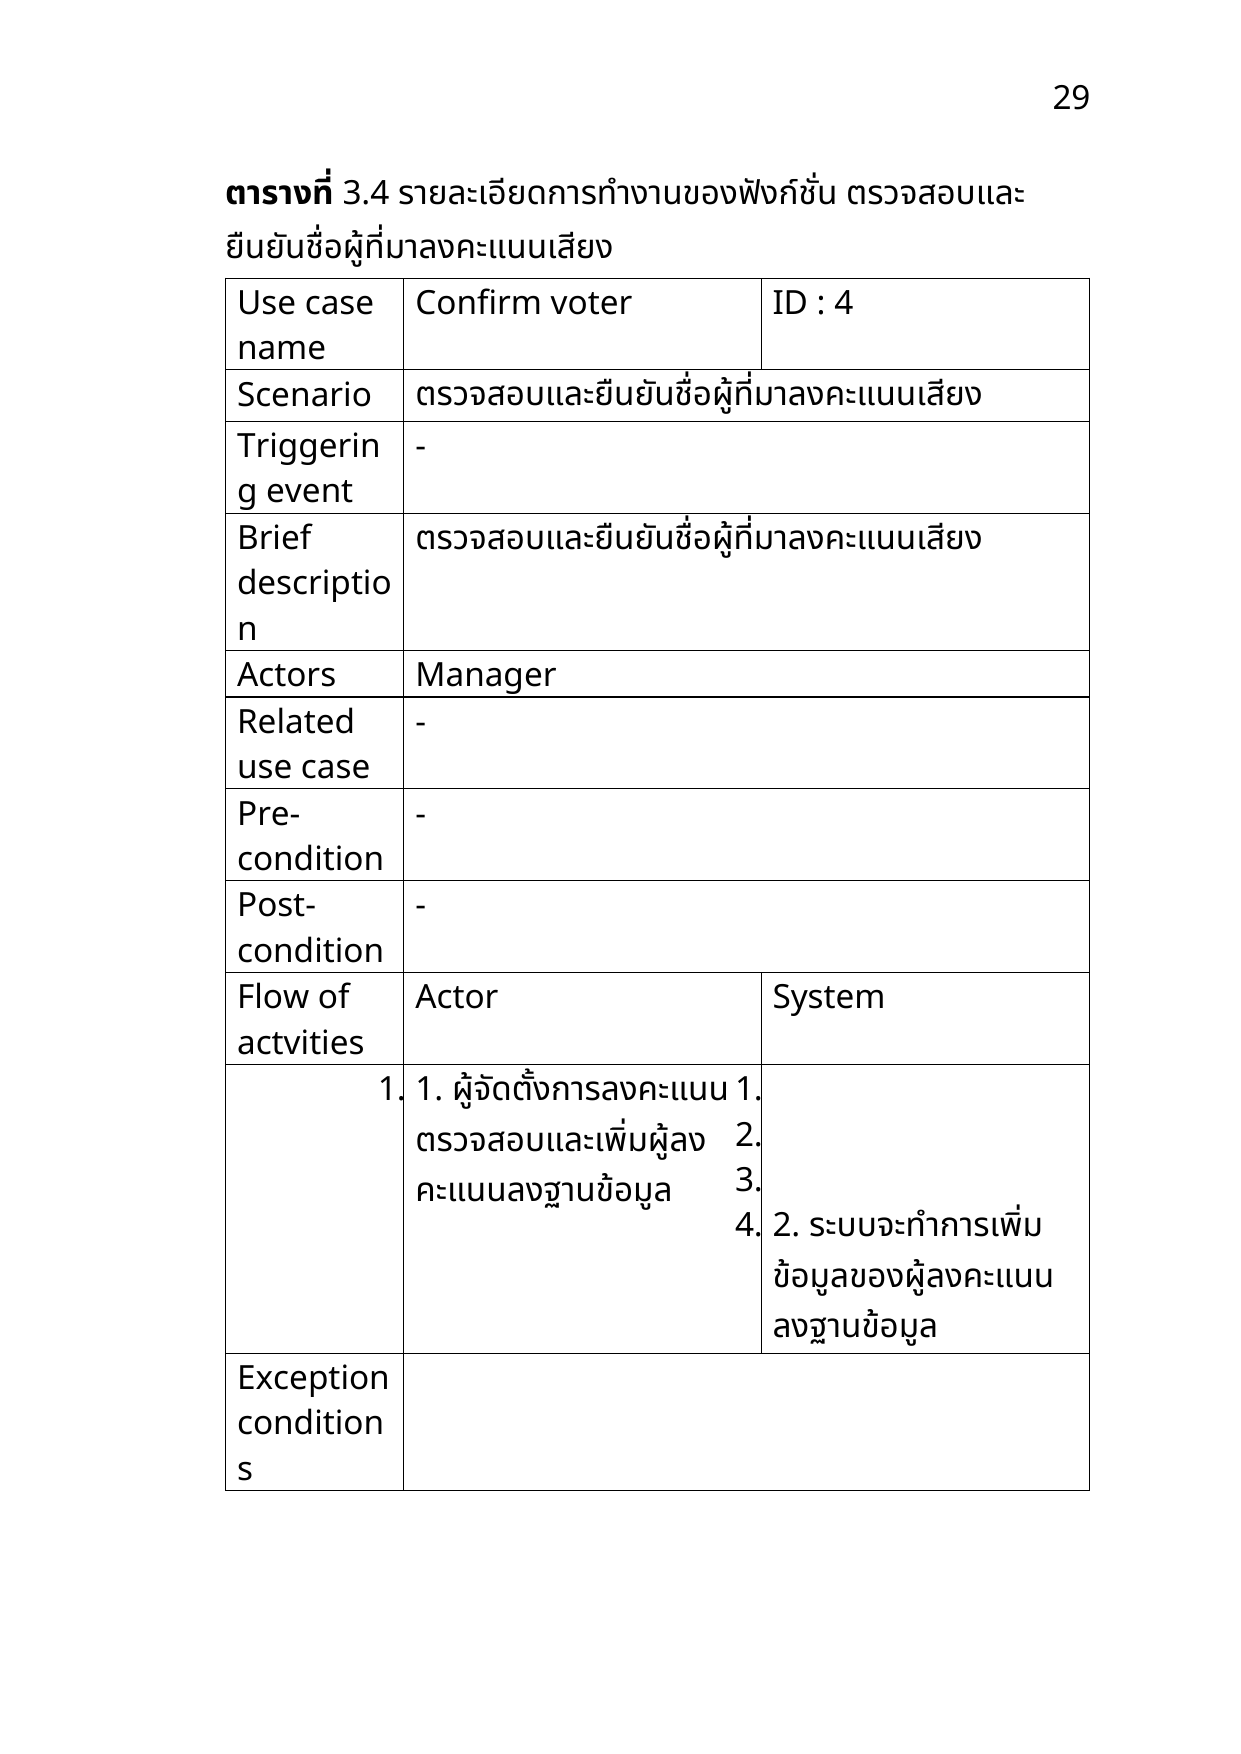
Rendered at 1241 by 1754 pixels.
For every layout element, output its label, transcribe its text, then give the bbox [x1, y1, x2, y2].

table_cell Manager [404, 651, 1089, 696]
table_cell ตรวจสอบและยืนยันชื่อผู้ที่มาลงคะแนนเสียง [404, 514, 1089, 650]
table_cell [226, 1065, 403, 1353]
table_cell System [762, 973, 1089, 1064]
table_cell ตรวจสอบและยืนยันชื่อผู้ที่มาลงคะแนนเสียง [404, 370, 1089, 421]
table_cell - [404, 881, 1089, 972]
subtitle ตารางที่ 3.4 รายละเอียดการทำงานของฟังก์ชั่น ตรวจสอบและยืนยันชื่อผู้ที่มาลงคะแนนเสียง [225, 168, 1090, 273]
table_header Confirm voter [404, 279, 761, 369]
table_cell - [404, 422, 1089, 513]
table_cell [404, 1354, 1089, 1490]
table_header ID : 4 [762, 279, 1089, 369]
table_cell Pre-condition [226, 789, 403, 880]
table_cell Scenario [226, 370, 403, 421]
table_cell 2. ระบบจะทำการเพิ่มข้อมูลของผู้ลงคะแนนลงฐานข้อมูล [762, 1065, 1089, 1353]
table_cell Triggering event [226, 422, 403, 513]
table_cell - [404, 789, 1089, 880]
table_cell Flow of actvities [226, 973, 403, 1064]
table_cell Exception conditions [226, 1354, 403, 1490]
table_cell Related use case [226, 698, 403, 788]
table_cell Actors [226, 651, 403, 696]
table_cell - [404, 698, 1089, 788]
table_header Use case name [226, 279, 403, 369]
table_cell Post-condition [226, 881, 403, 972]
table_cell 1. ผู้จัดตั้งการลงคะแนนตรวจสอบและเพิ่มผู้ลงคะแนนลงฐานข้อมูล [404, 1065, 761, 1353]
table_cell Brief description [226, 514, 403, 650]
table_cell Actor [404, 973, 761, 1064]
